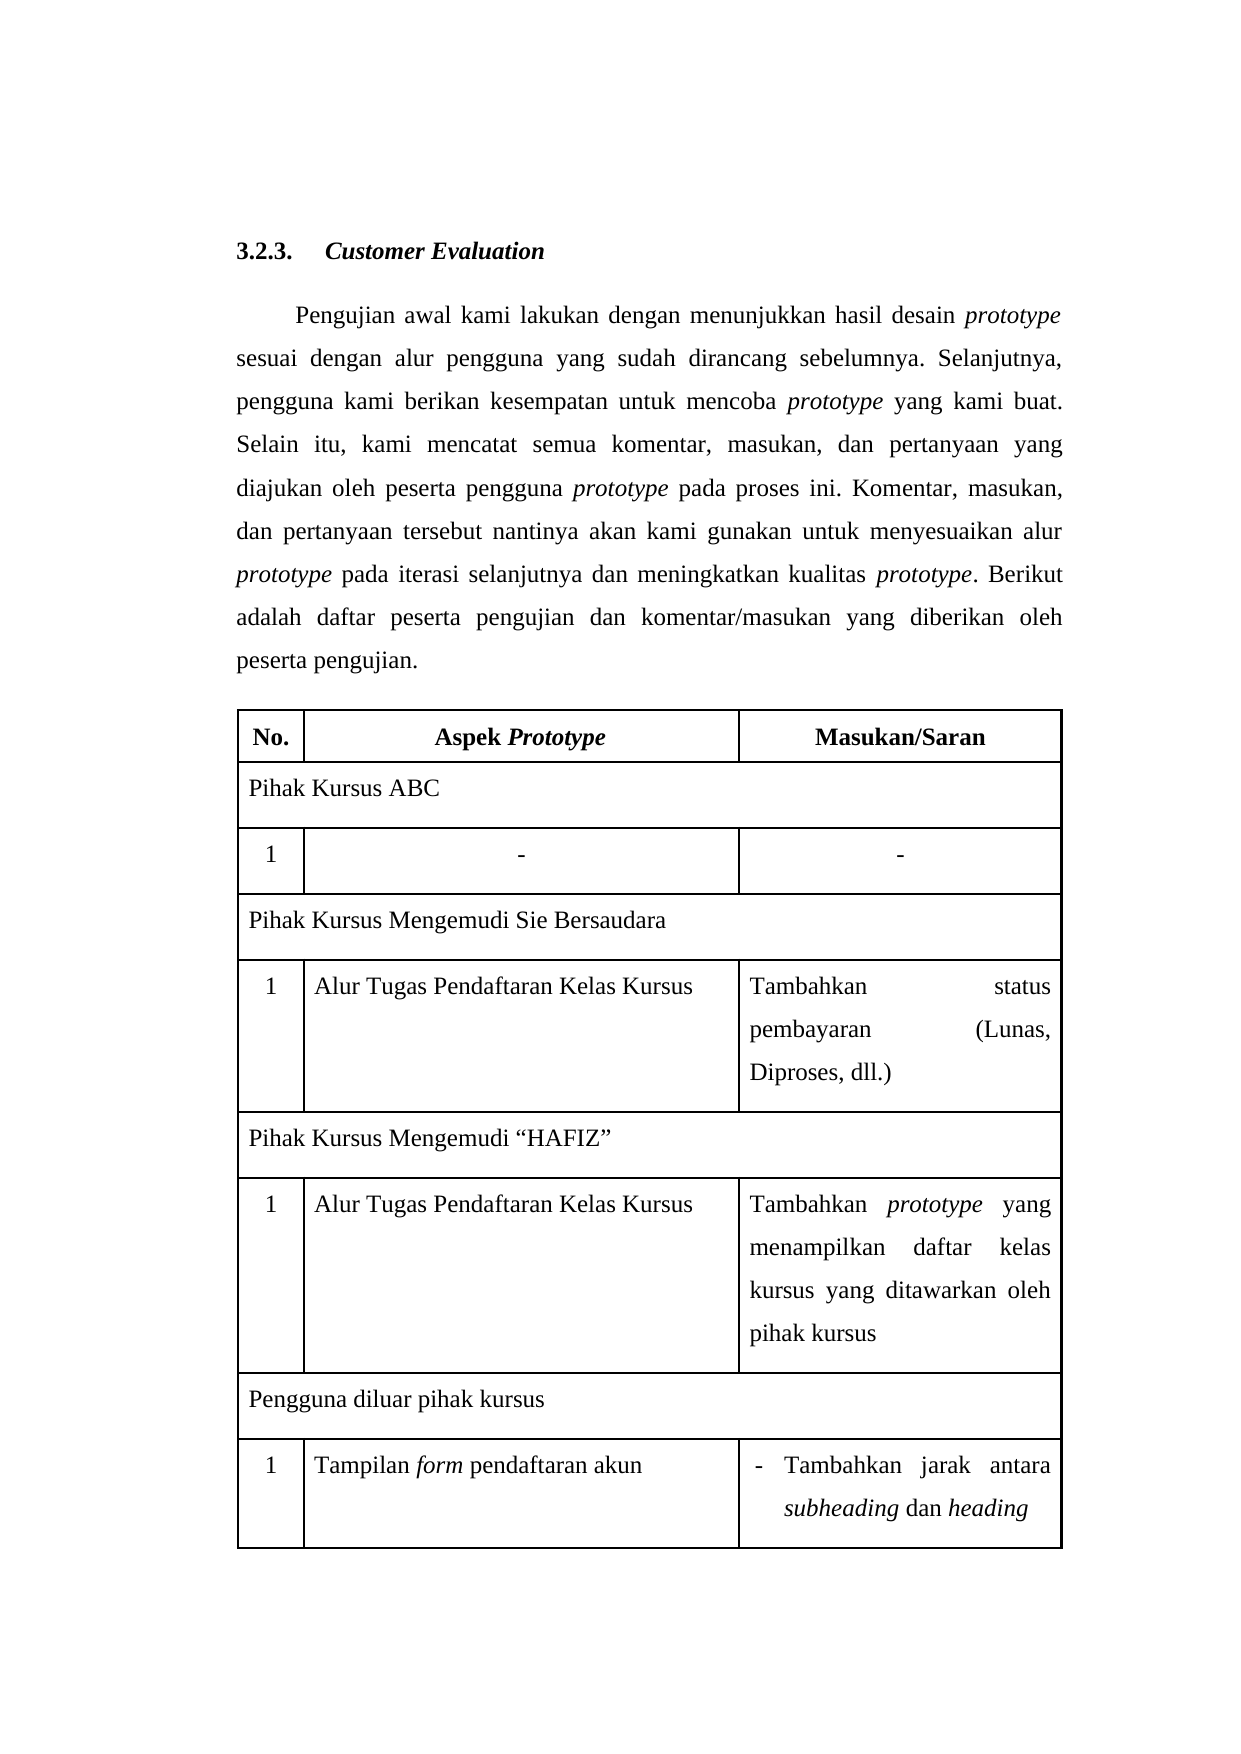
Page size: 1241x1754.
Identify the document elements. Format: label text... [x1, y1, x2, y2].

table_cell - [740, 829, 1060, 893]
table_cell Pihak Kursus ABC [239, 763, 1060, 827]
table_cell Pihak Kursus Mengemudi “HAFIZ” [239, 1113, 1060, 1177]
table_cell 1 [239, 961, 303, 1111]
table_cell Pihak Kursus Mengemudi Sie Bersaudara [239, 895, 1060, 958]
subtitle Customer Evaluation [236, 236, 1063, 265]
text Pengujian awal kami lakukan dengan menunjukkan hasil desain prototype sesuai dengan alur pengguna yang sudah dirancang sebelumnya. Selanjutnya, pengguna kami berikan kesempatan untuk mencoba prototype yang kami buat. Selain itu, kami mencatat semua komentar, masukan, dan pertanyaan yang diajukan oleh peserta pengguna prototype pada proses ini. Komentar, masukan, dan pertanyaan tersebut nantinya akan kami gunakan untuk menyesuaikan alur prototype pada iterasi selanjutnya dan meningkatkan kualitas prototype. Berikut adalah daftar peserta pengujian dan komentar/masukan yang diberikan oleh peserta pengujian. [236, 300, 1063, 674]
table_cell - [305, 829, 738, 893]
table_cell Tambahkan prototype yang menampilkan daftar kelas kursus yang ditawarkan oleh pihak kursus [740, 1179, 1060, 1372]
table_cell Alur Tugas Pendaftaran Kelas Kursus [305, 961, 738, 1111]
table_header Aspek Prototype [305, 711, 738, 761]
table_cell Tambahkan status pembayaran (Lunas, Diproses, dll.) [740, 961, 1060, 1111]
table_cell 1 [239, 1179, 303, 1372]
table_cell Alur Tugas Pendaftaran Kelas Kursus [305, 1179, 738, 1372]
table_cell 1 [239, 829, 303, 893]
table_header Masukan/Saran [740, 711, 1060, 761]
table_cell Pengguna diluar pihak kursus [239, 1374, 1060, 1438]
table_cell Tampilan form pendaftaran akun [305, 1440, 738, 1547]
table_cell Tambahkan jarak antara subheading dan heading [740, 1440, 1060, 1547]
table_header No. [239, 711, 303, 761]
table_cell 1 [239, 1440, 303, 1547]
